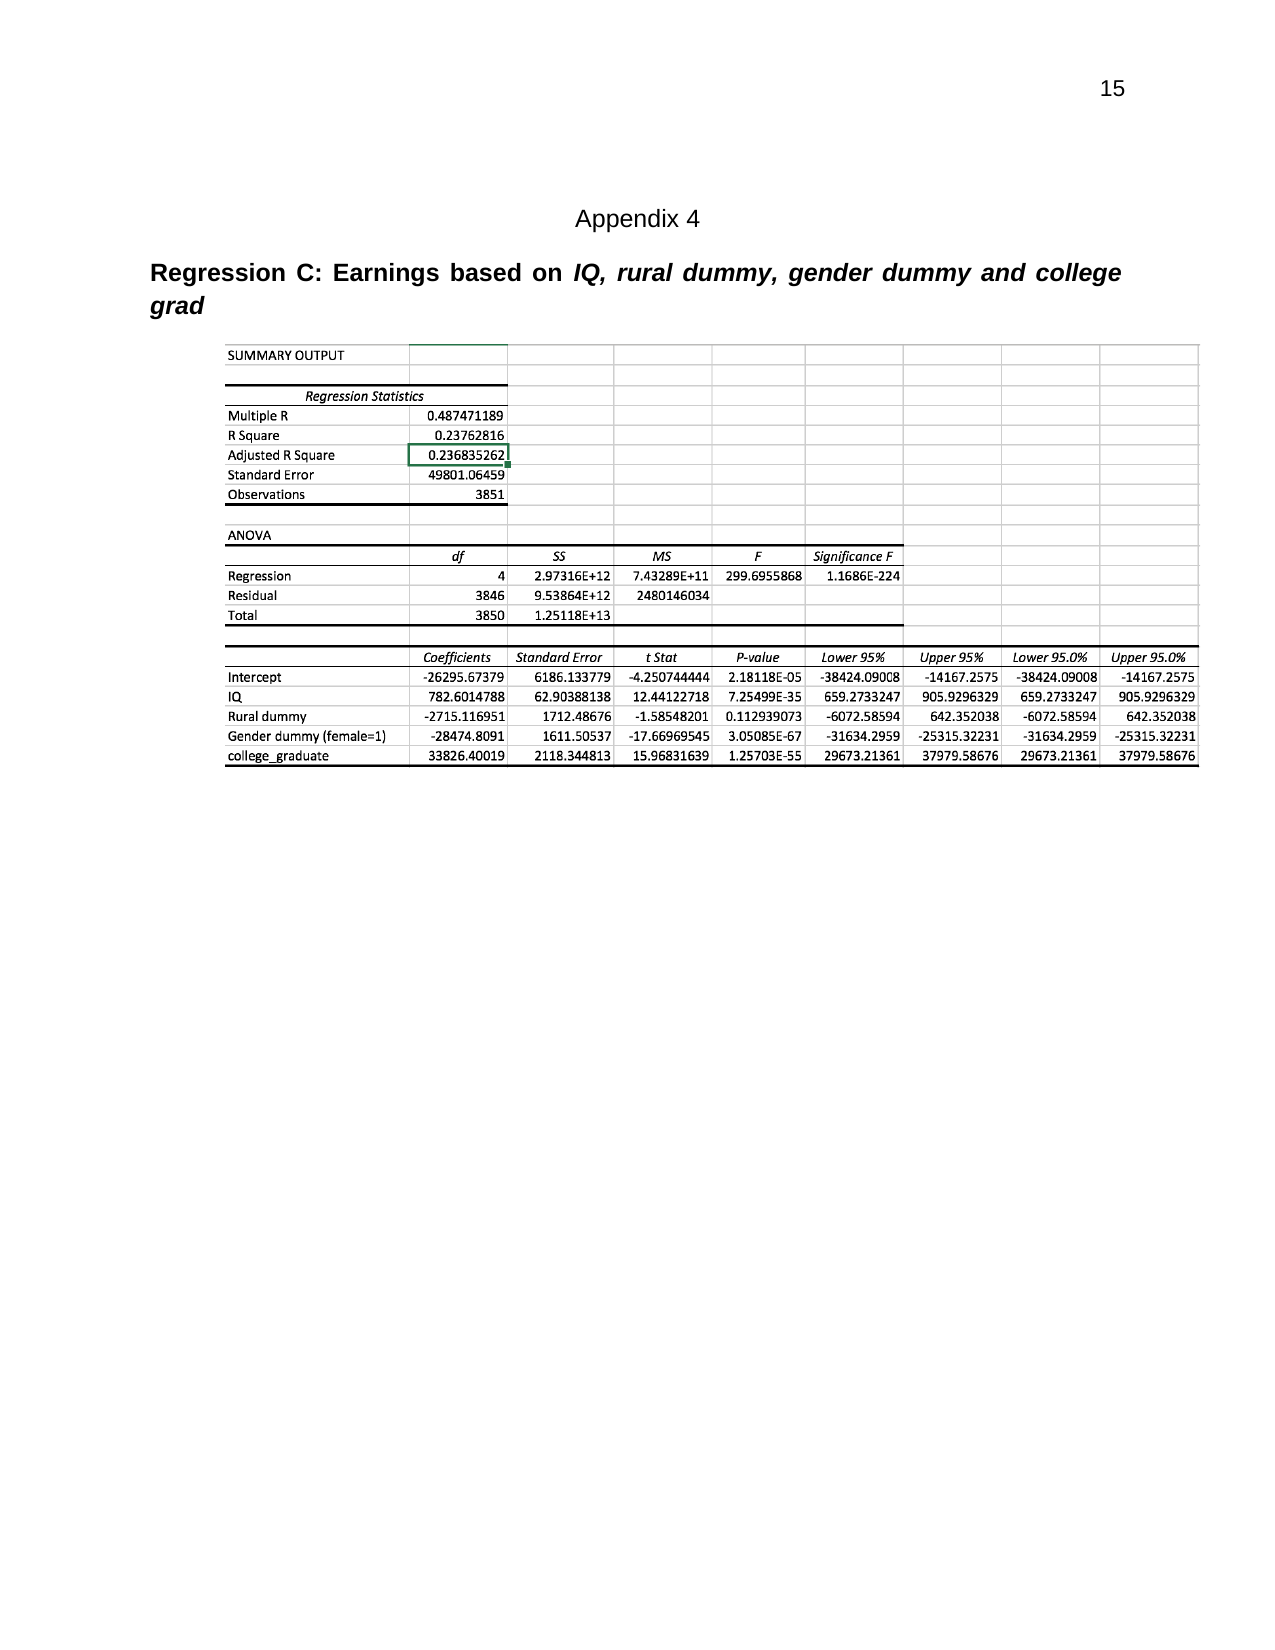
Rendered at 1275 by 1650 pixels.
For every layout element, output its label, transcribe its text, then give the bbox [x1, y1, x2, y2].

text Regression C: Earnings based on IQ, rural dummy, gender dummy and college grad [150, 258, 1125, 319]
text Appendix 4 [150, 204, 1125, 233]
picture [225, 344, 1200, 768]
